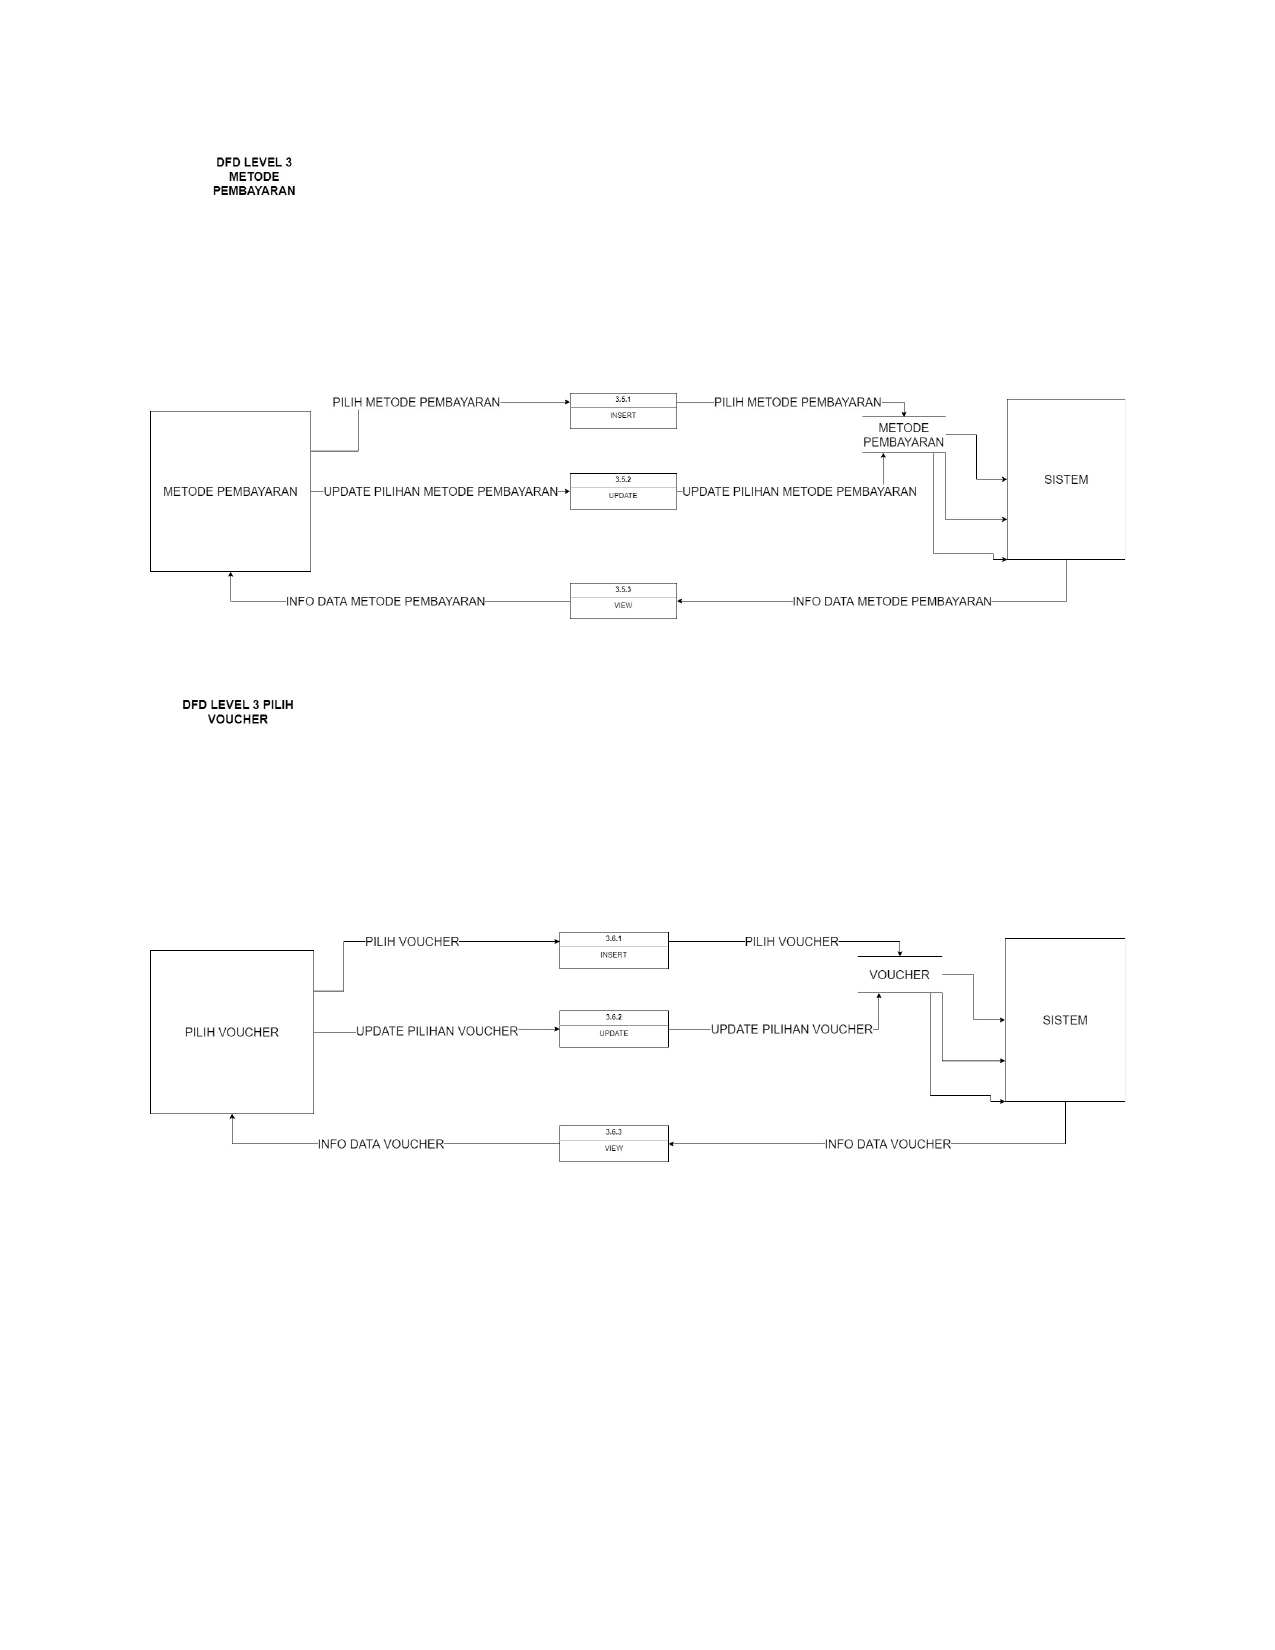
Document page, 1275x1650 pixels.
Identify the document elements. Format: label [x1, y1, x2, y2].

picture [150, 150, 1125, 619]
picture [150, 684, 1125, 1162]
